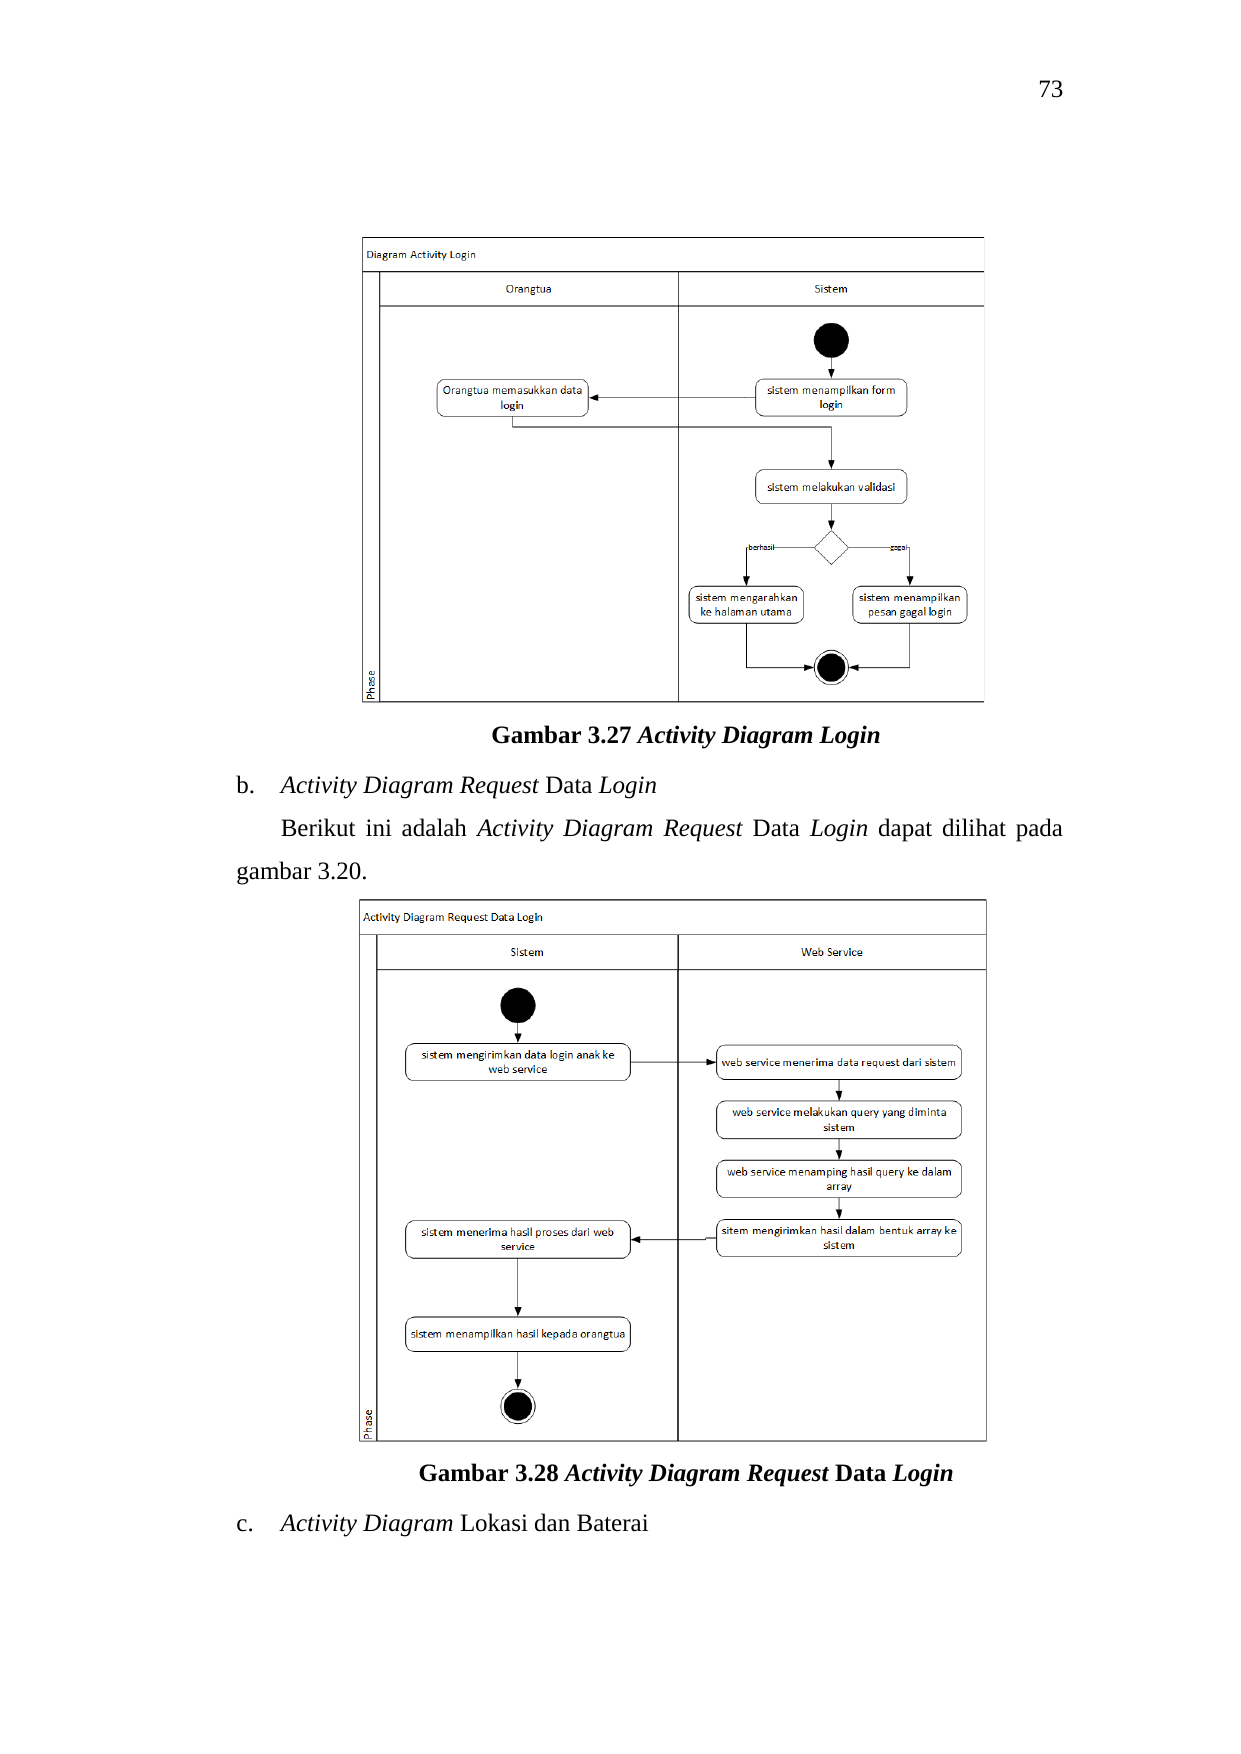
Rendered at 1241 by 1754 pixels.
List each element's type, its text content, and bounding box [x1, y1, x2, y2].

picture [356, 899, 987, 1445]
list Activity Diagram Request Data Login [236, 770, 1063, 799]
list Activity Diagram Lokasi dan Baterai [236, 1508, 1063, 1537]
picture [359, 236, 985, 706]
list Berikut ini adalah Activity Diagram Request Data Login dapat dilihat pada gambar 3.20. [236, 813, 1063, 885]
